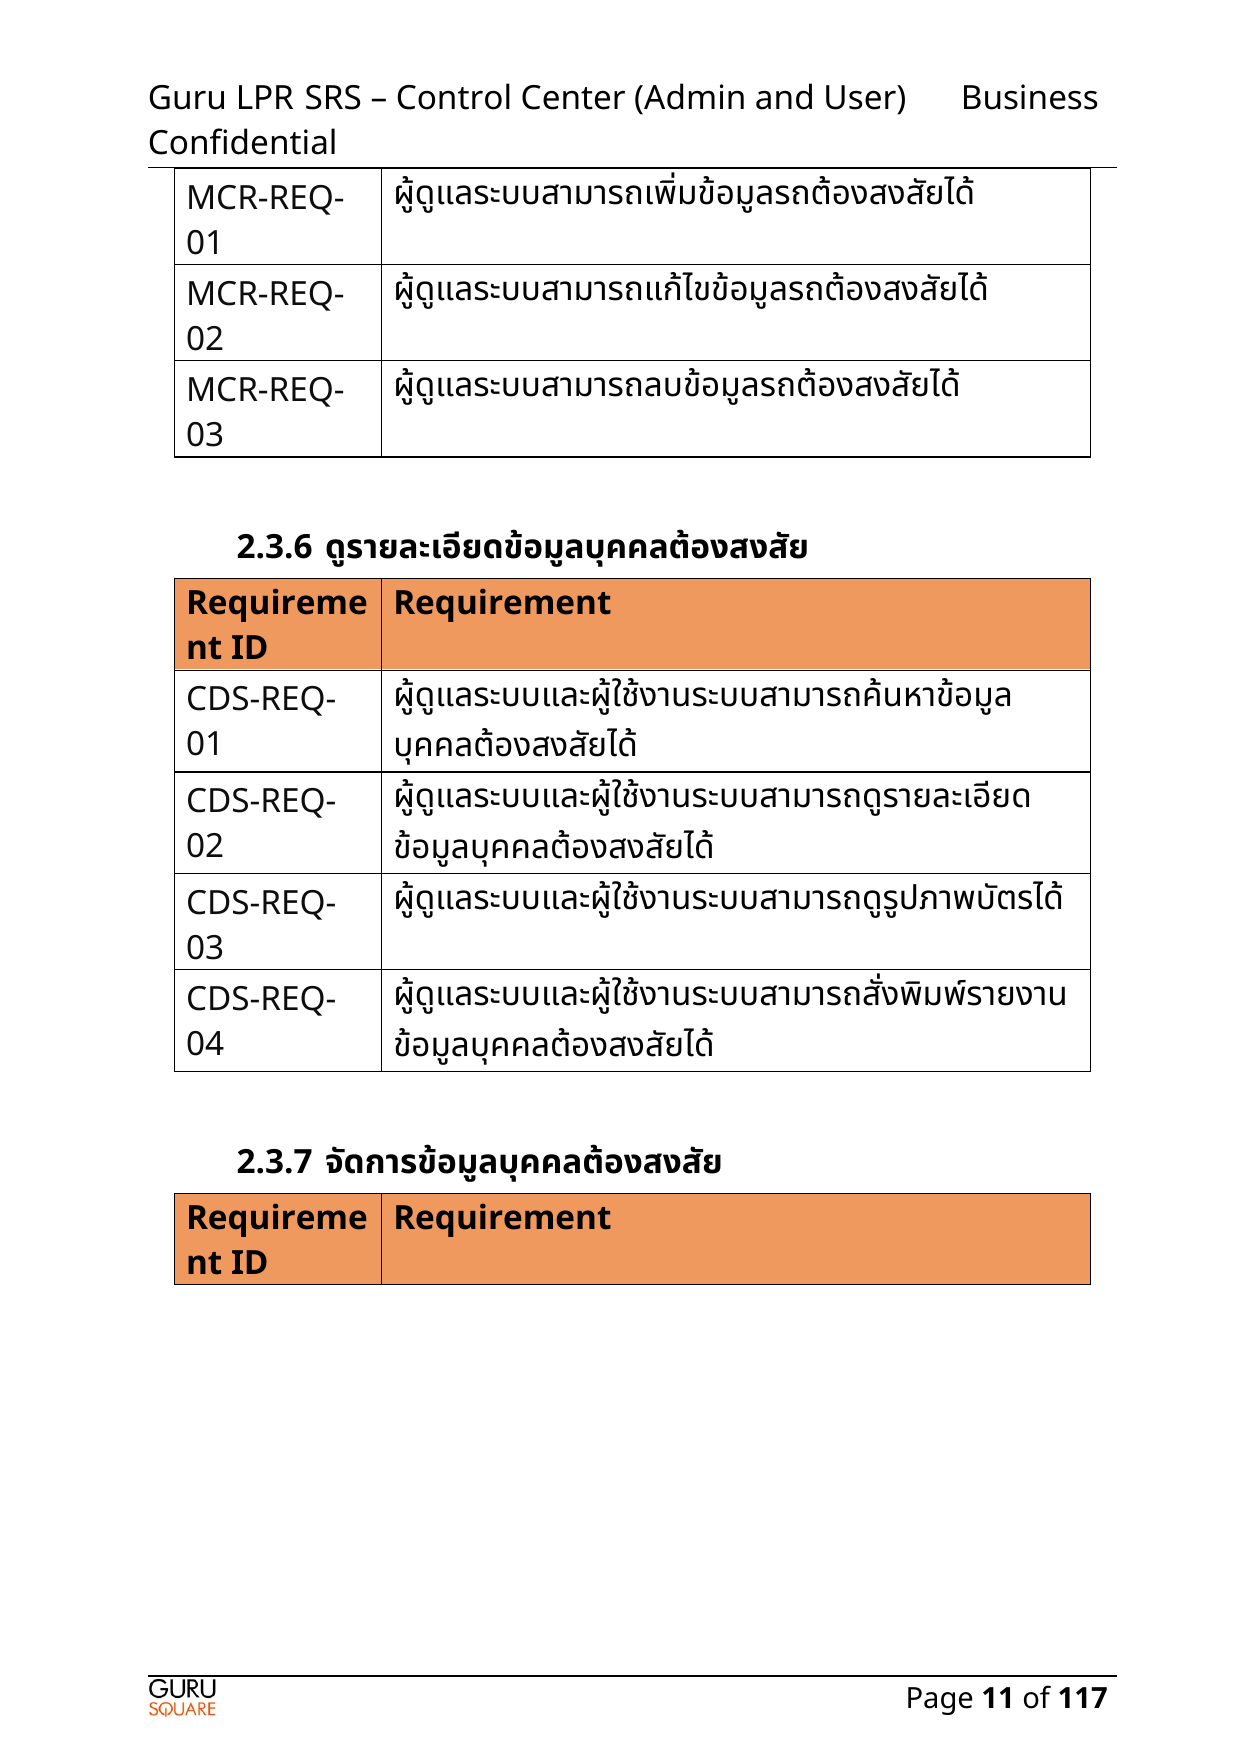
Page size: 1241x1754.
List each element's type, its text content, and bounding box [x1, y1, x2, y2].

table_cell MCR-REQ-03 [175, 361, 381, 456]
table_cell CDS-REQ-03 [175, 874, 381, 969]
table_header Requirement ID [175, 579, 381, 669]
table_cell ผู้ดูแลระบบสามารถเพิ่มข้อมูลรถต้องสงสัยได้ [382, 169, 1090, 264]
subtitle ดูรายละเอียดข้อมูลบุคคลต้องสงสัย [236, 523, 1117, 574]
table_header Requirement [382, 1194, 1090, 1284]
table_cell ผู้ดูแลระบบสามารถแก้ไขข้อมูลรถต้องสงสัยได้ [382, 265, 1090, 360]
table_cell ผู้ดูแลระบบและผู้ใช้งานระบบสามารถค้นหาข้อมูลบุคคลต้องสงสัยได้ [382, 671, 1090, 771]
table_cell CDS-REQ-01 [175, 671, 381, 771]
table_cell ผู้ดูแลระบบและผู้ใช้งานระบบสามารถสั่งพิมพ์รายงานข้อมูลบุคคลต้องสงสัยได้ [382, 970, 1090, 1071]
table_header Requirement [382, 579, 1090, 669]
table_cell ผู้ดูแลระบบและผู้ใช้งานระบบสามารถดูรูปภาพบัตรได้ [382, 874, 1090, 969]
table_cell ผู้ดูแลระบบและผู้ใช้งานระบบสามารถดูรายละเอียดข้อมูลบุคคลต้องสงสัยได้ [382, 773, 1090, 873]
picture [147, 1676, 218, 1718]
table_cell MCR-REQ-01 [175, 169, 381, 264]
table_cell CDS-REQ-02 [175, 773, 381, 873]
table_header Requirement ID [175, 1194, 381, 1284]
table_cell CDS-REQ-04 [175, 970, 381, 1071]
table_cell ผู้ดูแลระบบสามารถลบข้อมูลรถต้องสงสัยได้ [382, 361, 1090, 456]
subtitle จัดการข้อมูลบุคคลต้องสงสัย [236, 1138, 1117, 1188]
table_cell MCR-REQ-02 [175, 265, 381, 360]
